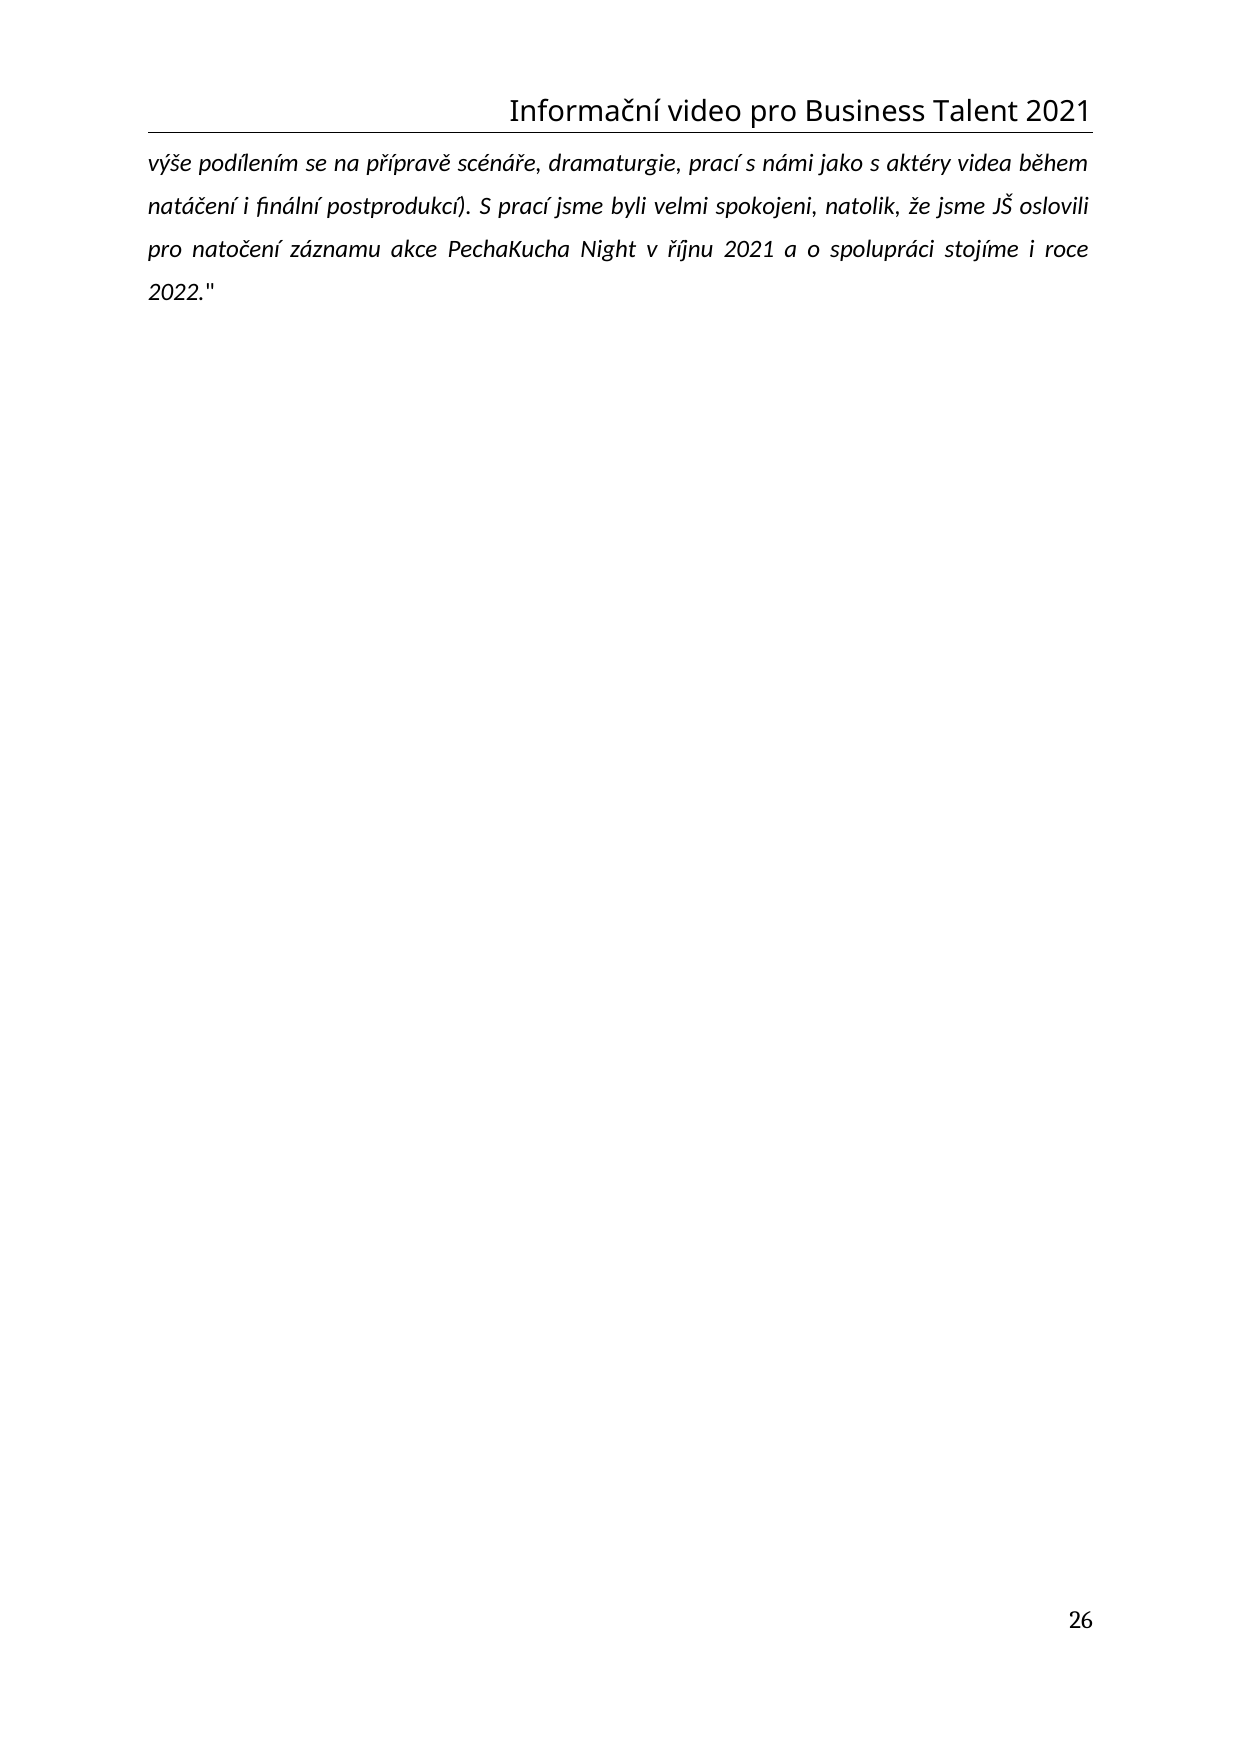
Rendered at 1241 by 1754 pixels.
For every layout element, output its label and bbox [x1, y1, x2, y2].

text [148, 148, 1093, 306]
